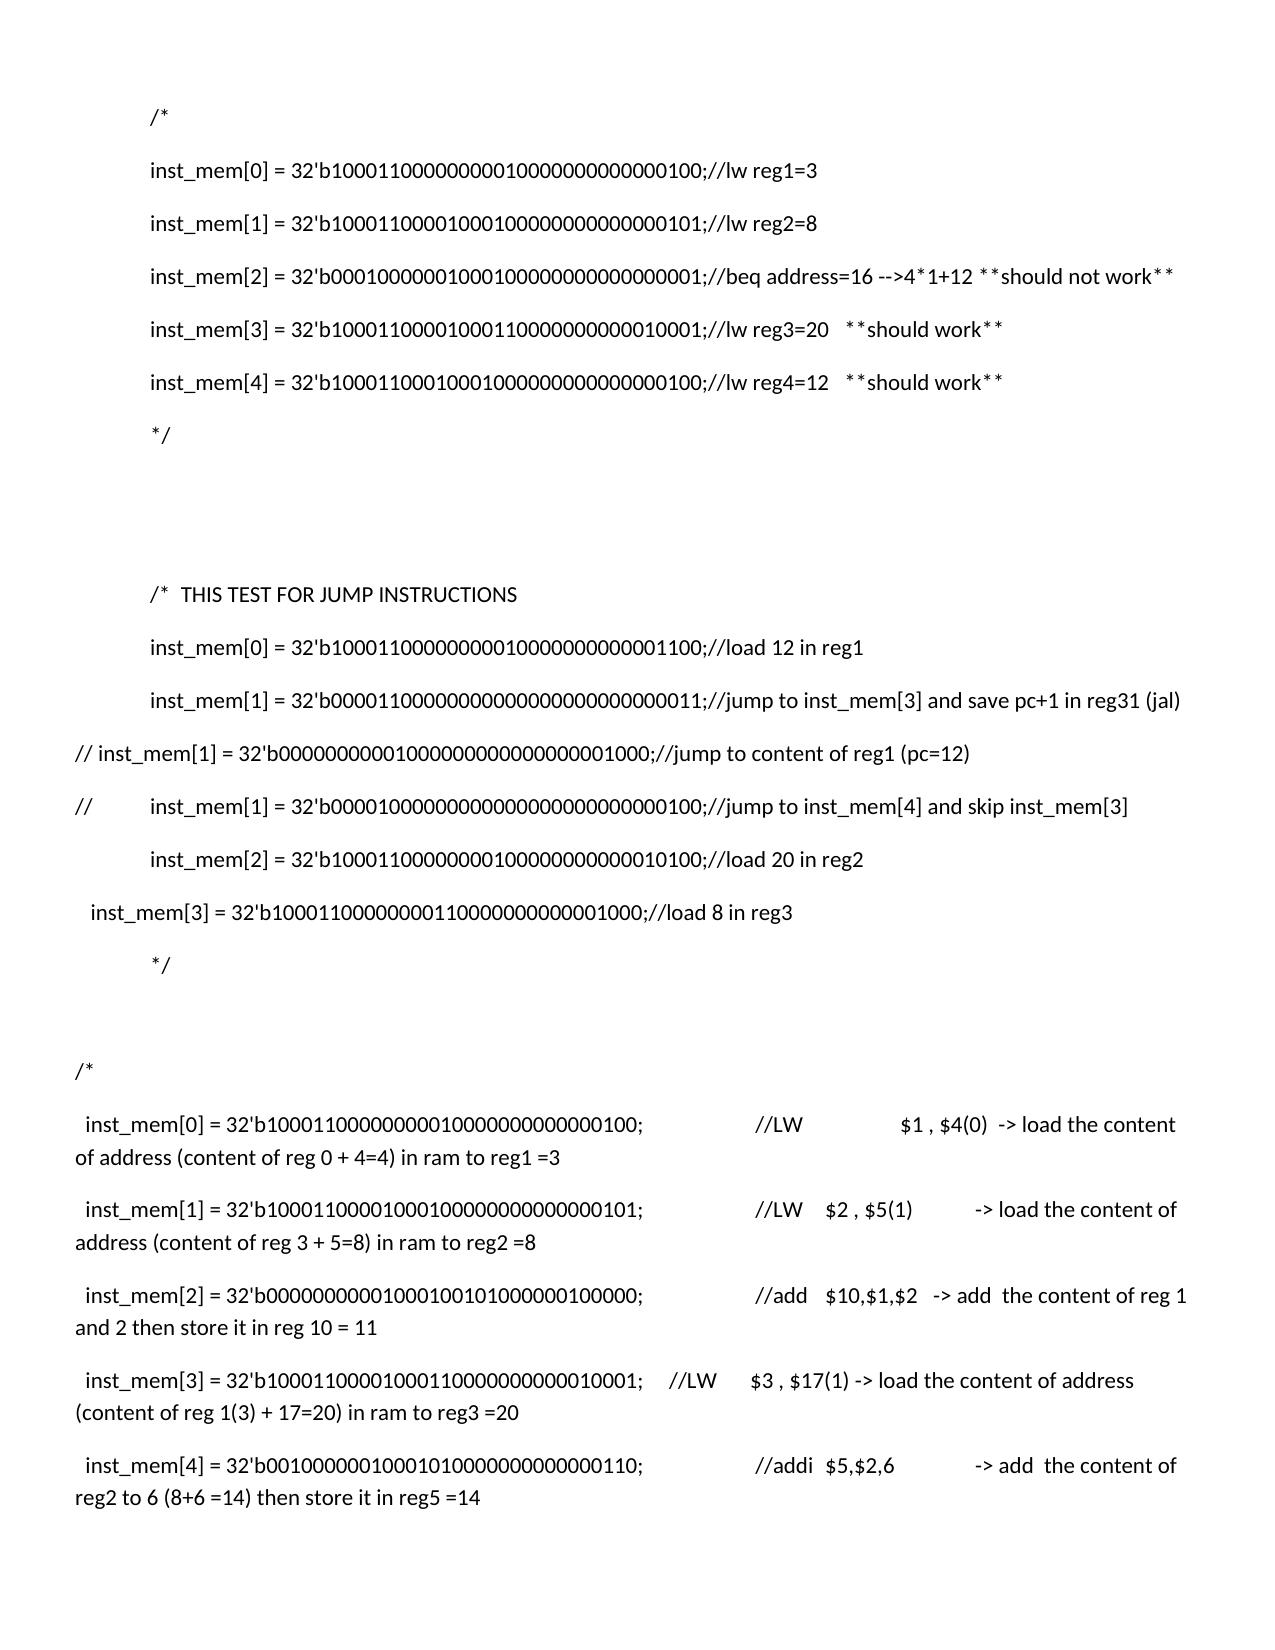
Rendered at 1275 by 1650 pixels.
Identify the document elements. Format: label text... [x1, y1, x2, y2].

text inst_mem[3] = 32'b10001100000000110000000000001000;//load 8 in reg3 [75, 898, 1200, 926]
text inst_mem[2] = 32'b00010000001000100000000000000001;//beq address=16 -->4*1+12 **should not work** [75, 262, 1200, 290]
text // inst_mem[1] = 32'b00001000000000000000000000000100;//jump to inst_mem[4] and skip inst_mem[3] [75, 792, 1200, 820]
text inst_mem[0] = 32'b10001100000000010000000000000100; //LW $1 , $4(0) -> load the content of address (content of reg 0 + 4=4) in ram to reg1 =3 [75, 1110, 1200, 1171]
text inst_mem[0] = 32'b10001100000000010000000000001100;//load 12 in reg1 [75, 633, 1200, 661]
text inst_mem[0] = 32'b10001100000000010000000000000100;//lw reg1=3 [75, 156, 1200, 184]
text inst_mem[4] = 32'b00100000010001010000000000000110; //addi $5,$2,6 -> add the content of reg2 to 6 (8+6 =14) then store it in reg5 =14 [75, 1451, 1200, 1511]
text /* THIS TEST FOR JUMP INSTRUCTIONS [75, 580, 1200, 608]
text inst_mem[1] = 32'b10001100001000100000000000000101; //LW $2 , $5(1) -> load the content of address (content of reg 3 + 5=8) in ram to reg2 =8 [75, 1196, 1200, 1256]
text inst_mem[4] = 32'b10001100010001000000000000000100;//lw reg4=12 **should work** [75, 368, 1200, 396]
text /* [75, 103, 1200, 131]
text */ [75, 421, 1200, 449]
text inst_mem[3] = 32'b10001100001000110000000000010001;//lw reg3=20 **should work** [75, 315, 1200, 343]
text inst_mem[2] = 32'b00000000001000100101000000100000; //add $10,$1,$2 -> add the content of reg 1 and 2 then store it in reg 10 = 11 [75, 1281, 1200, 1341]
text inst_mem[3] = 32'b10001100001000110000000000010001; //LW $3 , $17(1) -> load the content of address (content of reg 1(3) + 17=20) in ram to reg3 =20 [75, 1366, 1200, 1426]
text /* [75, 1057, 1200, 1085]
text // inst_mem[1] = 32'b00000000001000000000000000001000;//jump to content of reg1 (pc=12) [75, 739, 1200, 767]
text inst_mem[1] = 32'b10001100001000100000000000000101;//lw reg2=8 [75, 209, 1200, 237]
text inst_mem[1] = 32'b00001100000000000000000000000011;//jump to inst_mem[3] and save pc+1 in reg31 (jal) [75, 686, 1200, 714]
text */ [75, 951, 1200, 979]
text inst_mem[2] = 32'b10001100000000100000000000010100;//load 20 in reg2 [75, 845, 1200, 873]
